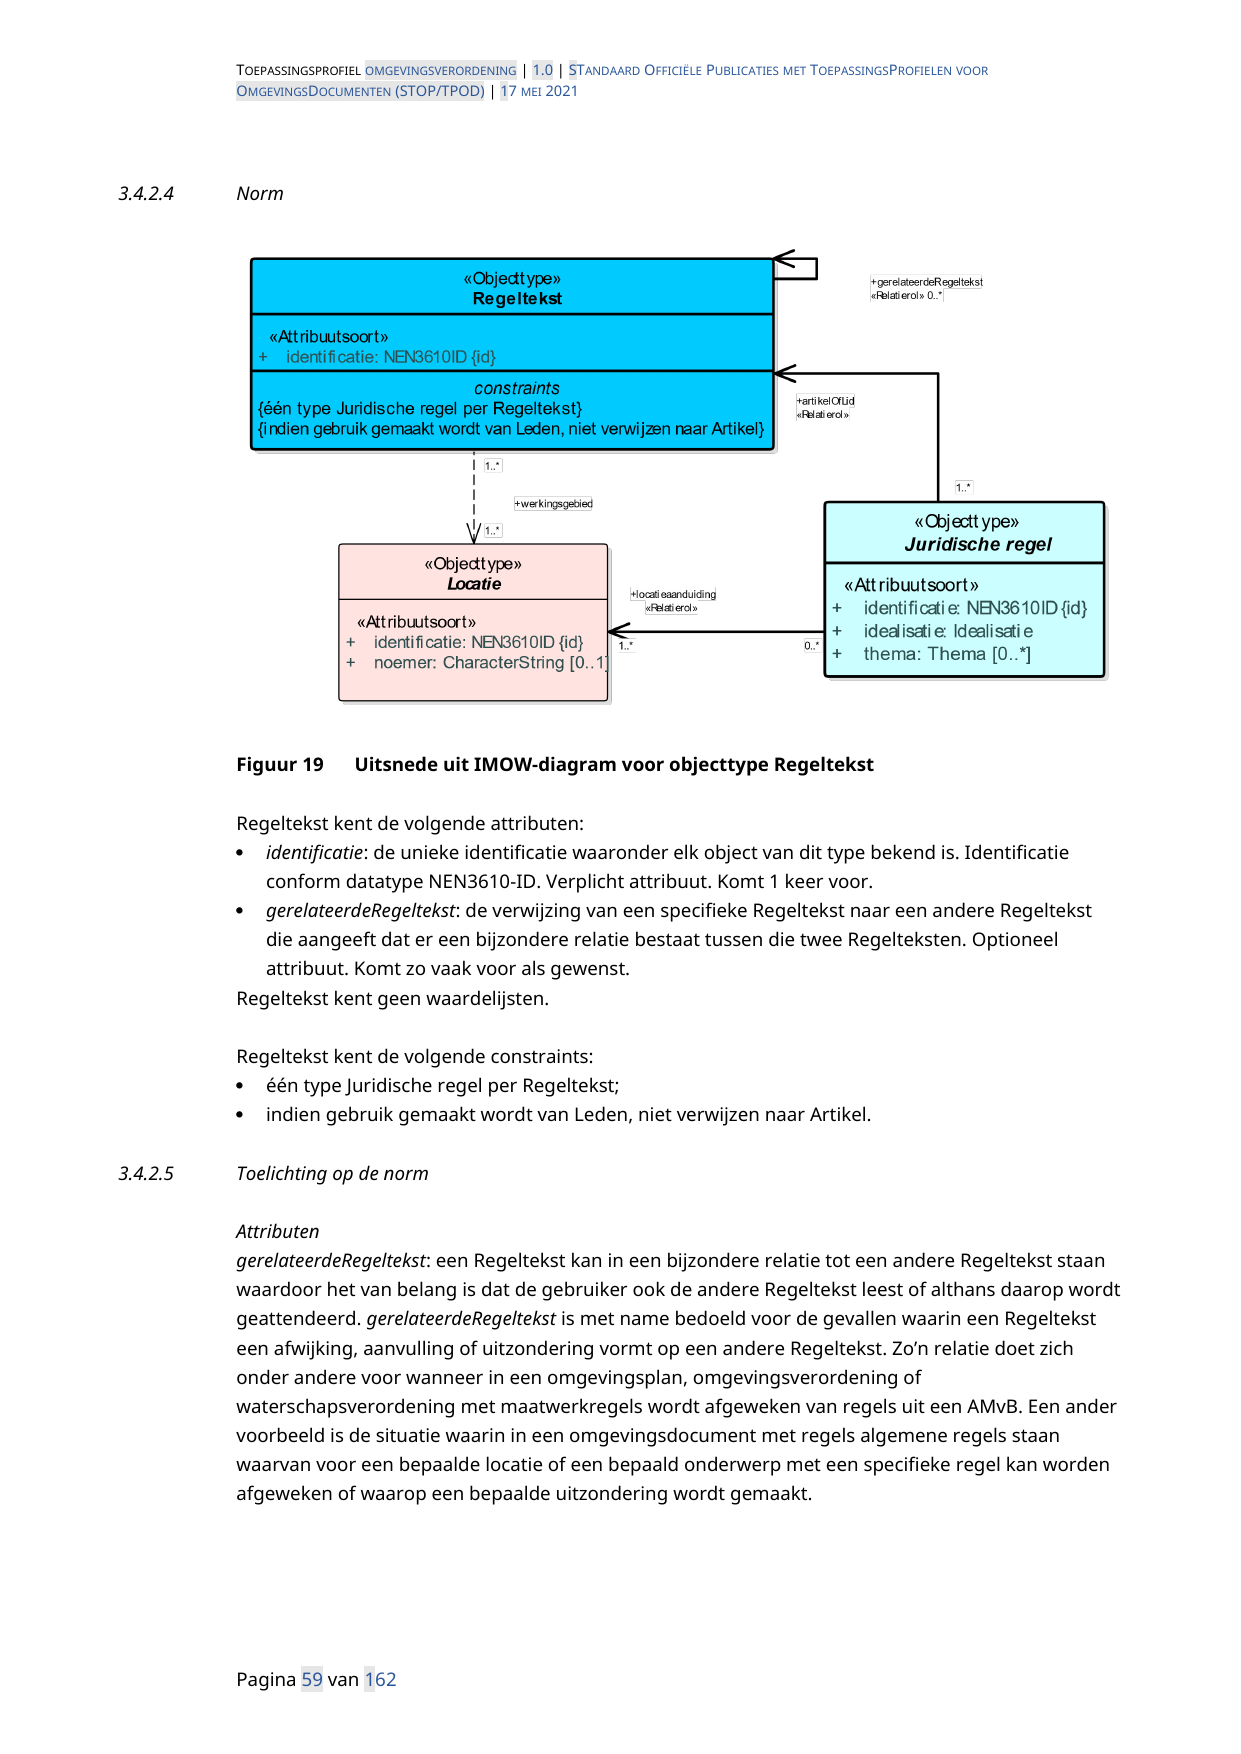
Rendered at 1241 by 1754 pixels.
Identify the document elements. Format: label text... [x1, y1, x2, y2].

subtitle Toelichting op de norm [118, 1157, 1122, 1186]
text Regeltekst kent de volgende attributen: [236, 807, 1122, 836]
text indien gebruik gemaakt wordt van Leden, niet verwijzen naar Artikel. [236, 1098, 1122, 1127]
text één type Juridische regel per Regeltekst; [236, 1069, 1122, 1098]
picture [236, 235, 1123, 720]
subtitle Norm [118, 177, 1122, 206]
text gerelateerdeRegeltekst: een Regeltekst kan in een bijzondere relatie tot een andere Regeltekst staan waardoor het van belang is dat de gebruiker ook de andere Regeltekst leest of althans daarop wordt geattendeerd. gerelateerdeRegeltekst is met name bedoeld voor de gevallen waarin een Regeltekst een afwijking, aanvulling of uitzondering vormt op een andere Regeltekst. Zo’n relatie doet zich onder andere voor wanneer in een omgevingsplan, omgevingsverordening of waterschapsverordening met maatwerkregels wordt afgeweken van regels uit een AMvB. Een ander voorbeeld is de situatie waarin in een omgevingsdocument met regels algemene regels staan waarvan voor een bepaalde locatie of een bepaald onderwerp met een specifieke regel kan worden afgeweken of waarop een bepaalde uitzondering wordt gemaakt. [236, 1244, 1122, 1507]
text identificatie: de unieke identificatie waaronder elk object van dit type bekend is. Identificatie conform datatype NEN3610-ID. Verplicht attribuut. Komt 1 keer voor. [236, 836, 1122, 894]
text gerelateerdeRegeltekst: de verwijzing van een specifieke Regeltekst naar een andere Regeltekst die aangeeft dat er een bijzondere relatie bestaat tussen die twee Regelteksten. Optioneel attribuut. Komt zo vaak voor als gewenst. [236, 894, 1122, 982]
text Regeltekst kent geen waardelijsten. [236, 982, 1122, 1011]
text Regeltekst kent de volgende constraints: [236, 1040, 1122, 1069]
text Uitsnede uit IMOW-diagram voor objecttype Regeltekst [236, 748, 1122, 777]
text Attributen [236, 1215, 1122, 1244]
